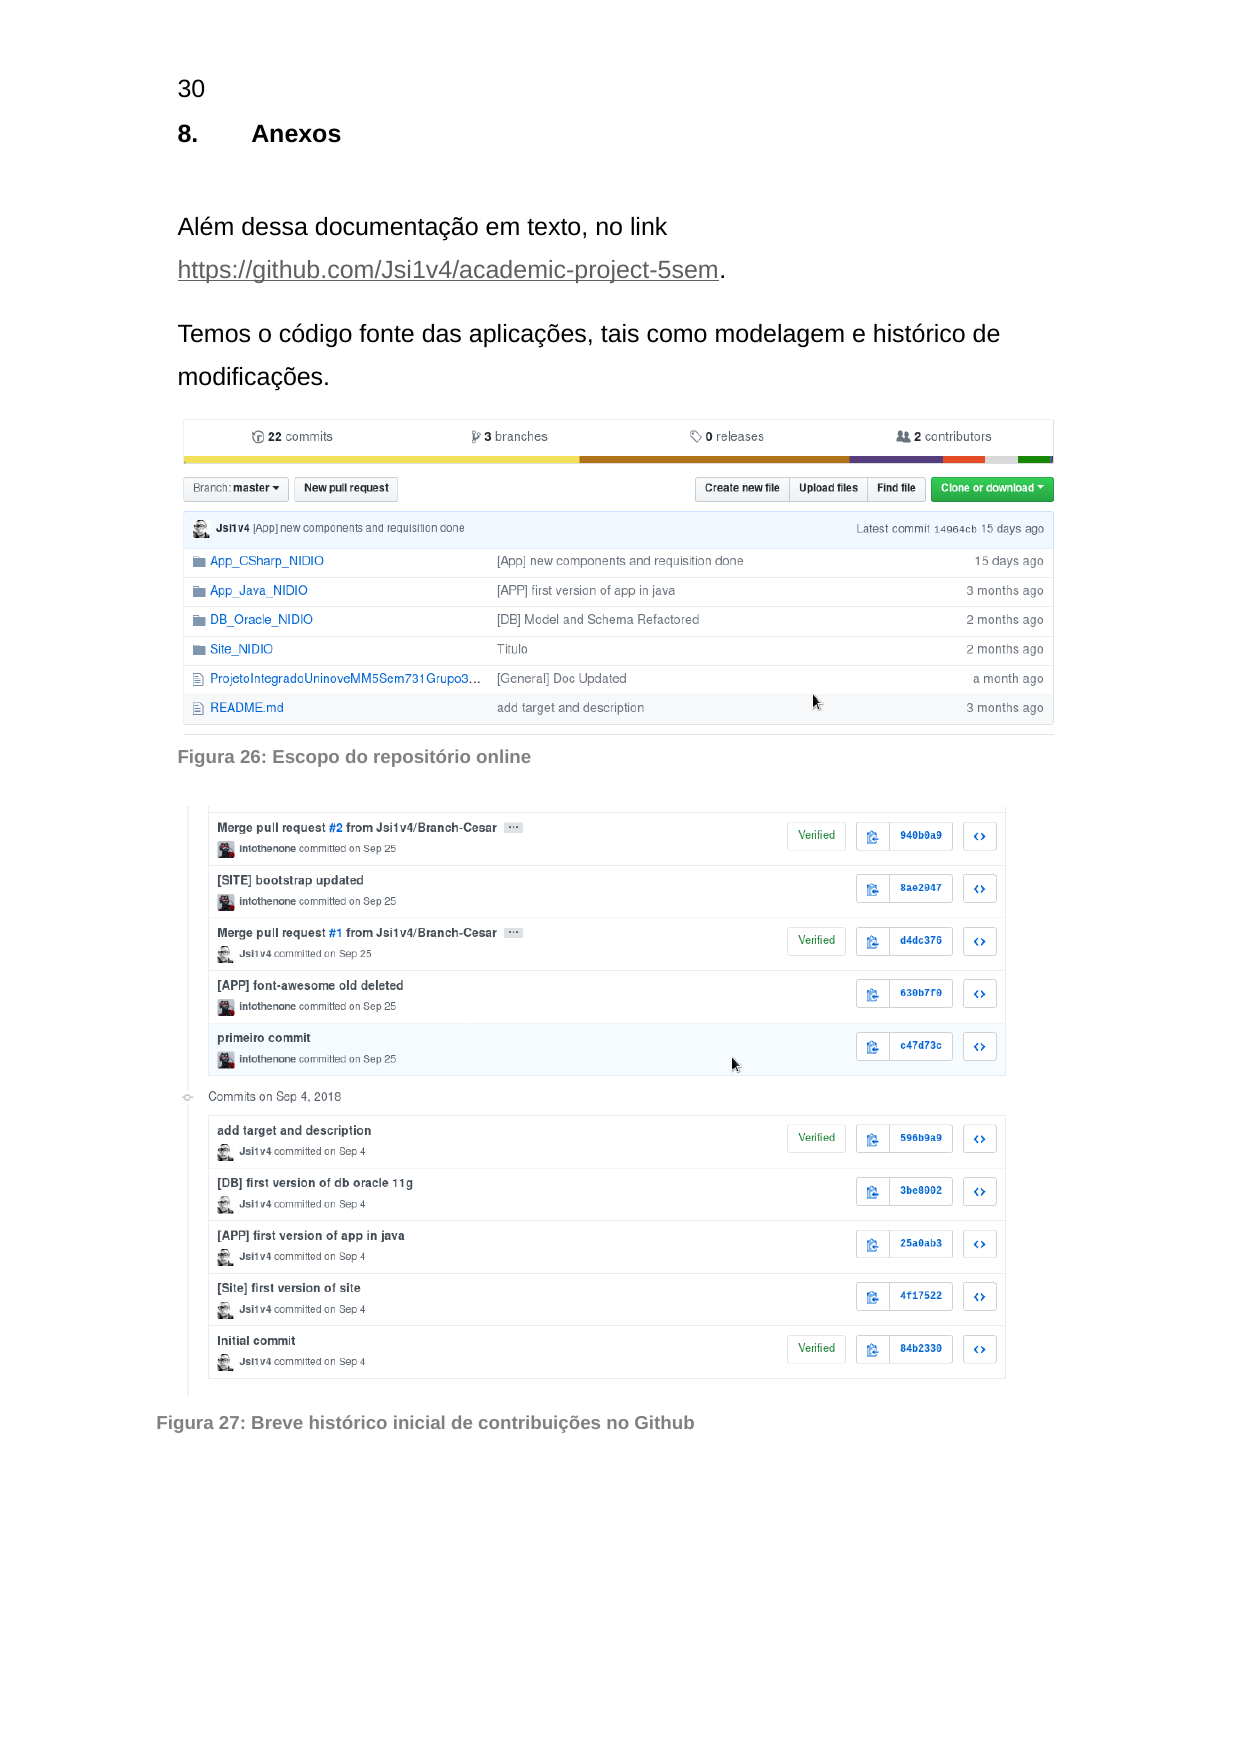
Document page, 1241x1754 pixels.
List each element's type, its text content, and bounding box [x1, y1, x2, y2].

text 8. Anexos [177, 119, 1063, 148]
picture [156, 806, 1043, 1403]
text Figura 26: Escopo do repositório online [177, 746, 1063, 767]
picture [176, 411, 1063, 735]
text Temos o código fonte das aplicações, tais como modelagem e histórico de modificações. [177, 319, 1063, 391]
text Além dessa documentação em texto, no link https://github.com/Jsi1v4/academic-project-5sem. [177, 212, 1063, 283]
